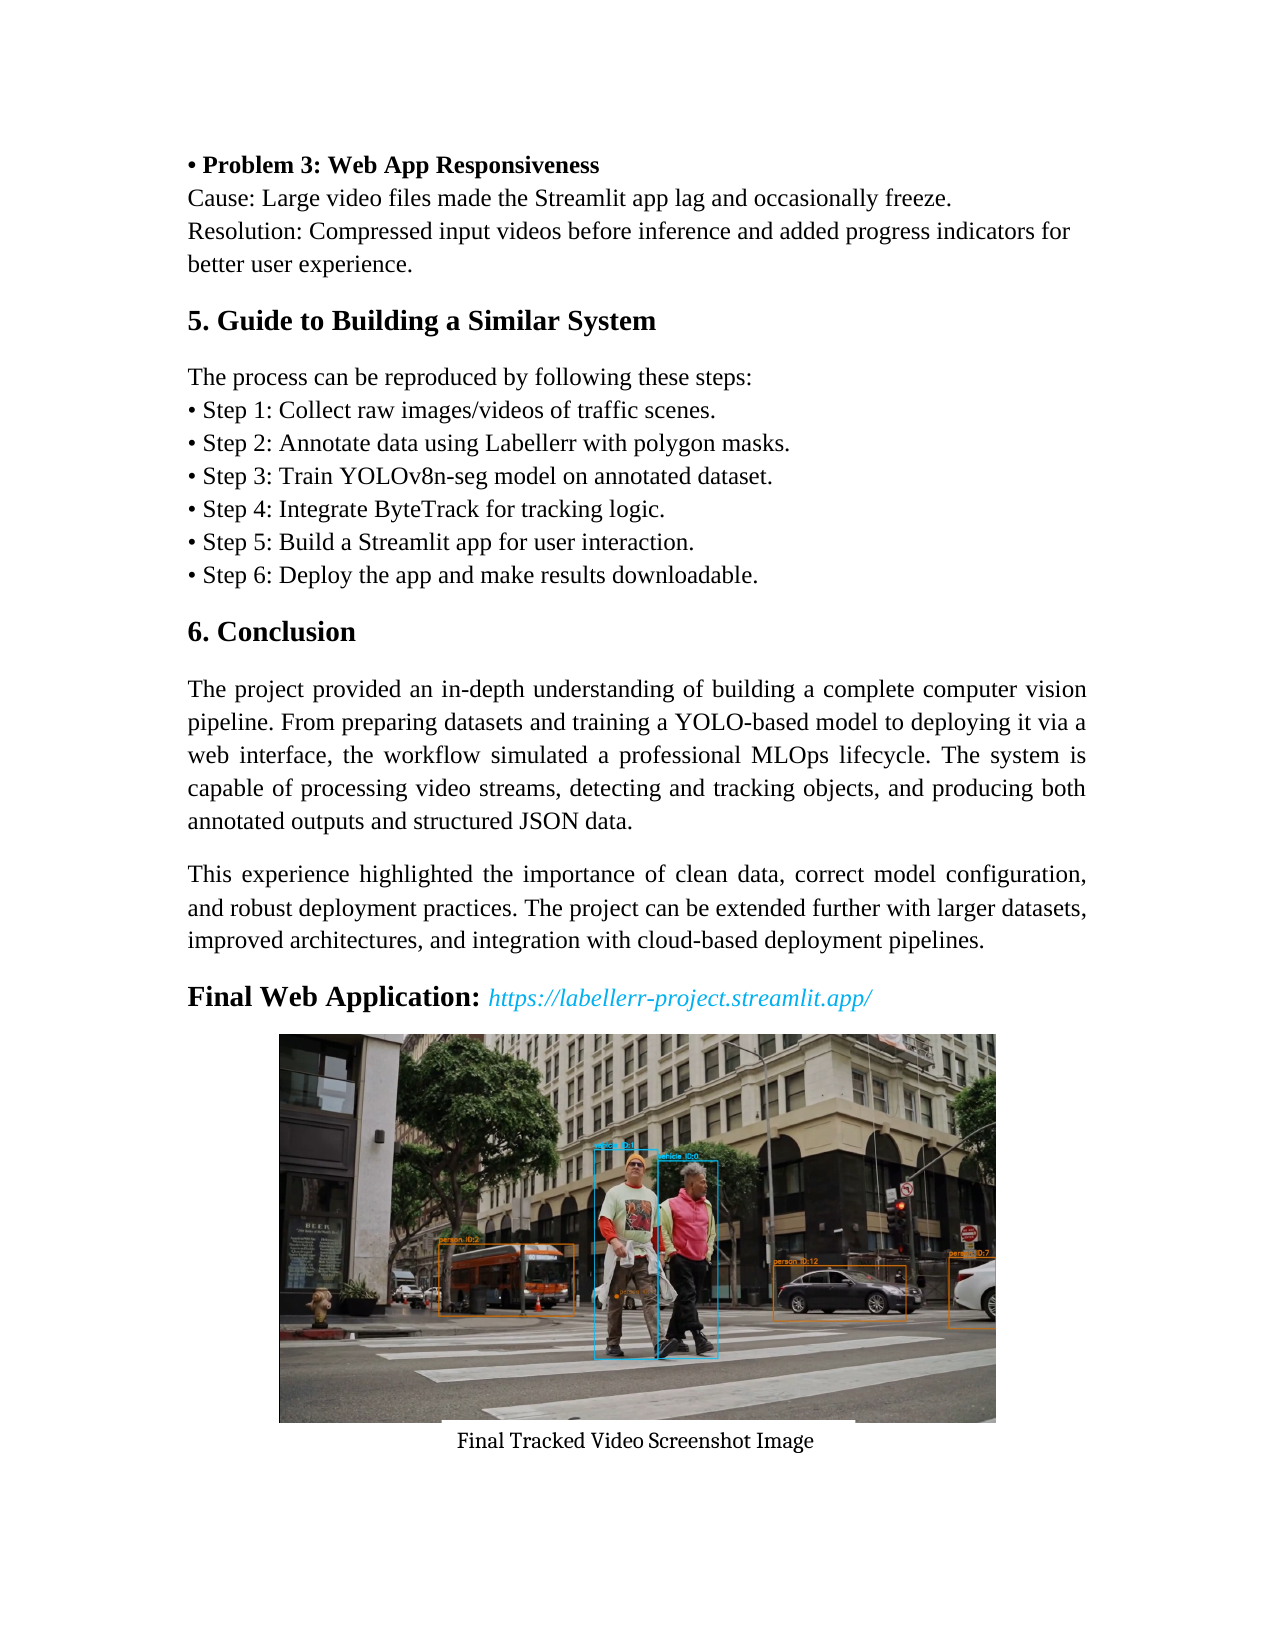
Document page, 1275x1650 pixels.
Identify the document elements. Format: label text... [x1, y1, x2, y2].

text 6. Conclusion [187, 614, 1087, 648]
picture [279, 1034, 996, 1423]
text This experience highlighted the importance of clean data, correct model configuration, and robust deployment practices. The project can be extended further with larger datasets, improved architectures, and integration with cloud-based deployment pipelines. [187, 859, 1087, 954]
text 5. Guide to Building a Similar System [187, 303, 1087, 336]
text The process can be reproduced by following these steps: • Step 1: Collect raw images/videos of traffic scenes. • Step 2: Annotate data using Labellerr with polygon masks. • Step 3: Train YOLOv8n-seg model on annotated dataset. • Step 4: Integrate ByteTrack for tracking logic. • Step 5: Build a Streamlit app for user interaction. • Step 6: Deploy the app and make results downloadable. [187, 362, 1087, 589]
text • Problem 3: Web App Responsiveness Cause: Large video files made the Streamlit app lag and occasionally freeze. Resolution: Compressed input videos before inference and added progress indicators for better user experience. [187, 150, 1087, 278]
text Final Web Application: https://labellerr-project.streamlit.app/ [187, 979, 1087, 1013]
text The project provided an in-depth understanding of building a complete computer vision pipeline. From preparing datasets and training a YOLO-based model to deploying it via a web interface, the workflow simulated a professional MLOps lifecycle. The system is capable of processing video streams, detecting and tracking objects, and producing both annotated outputs and structured JSON data. [187, 674, 1087, 834]
